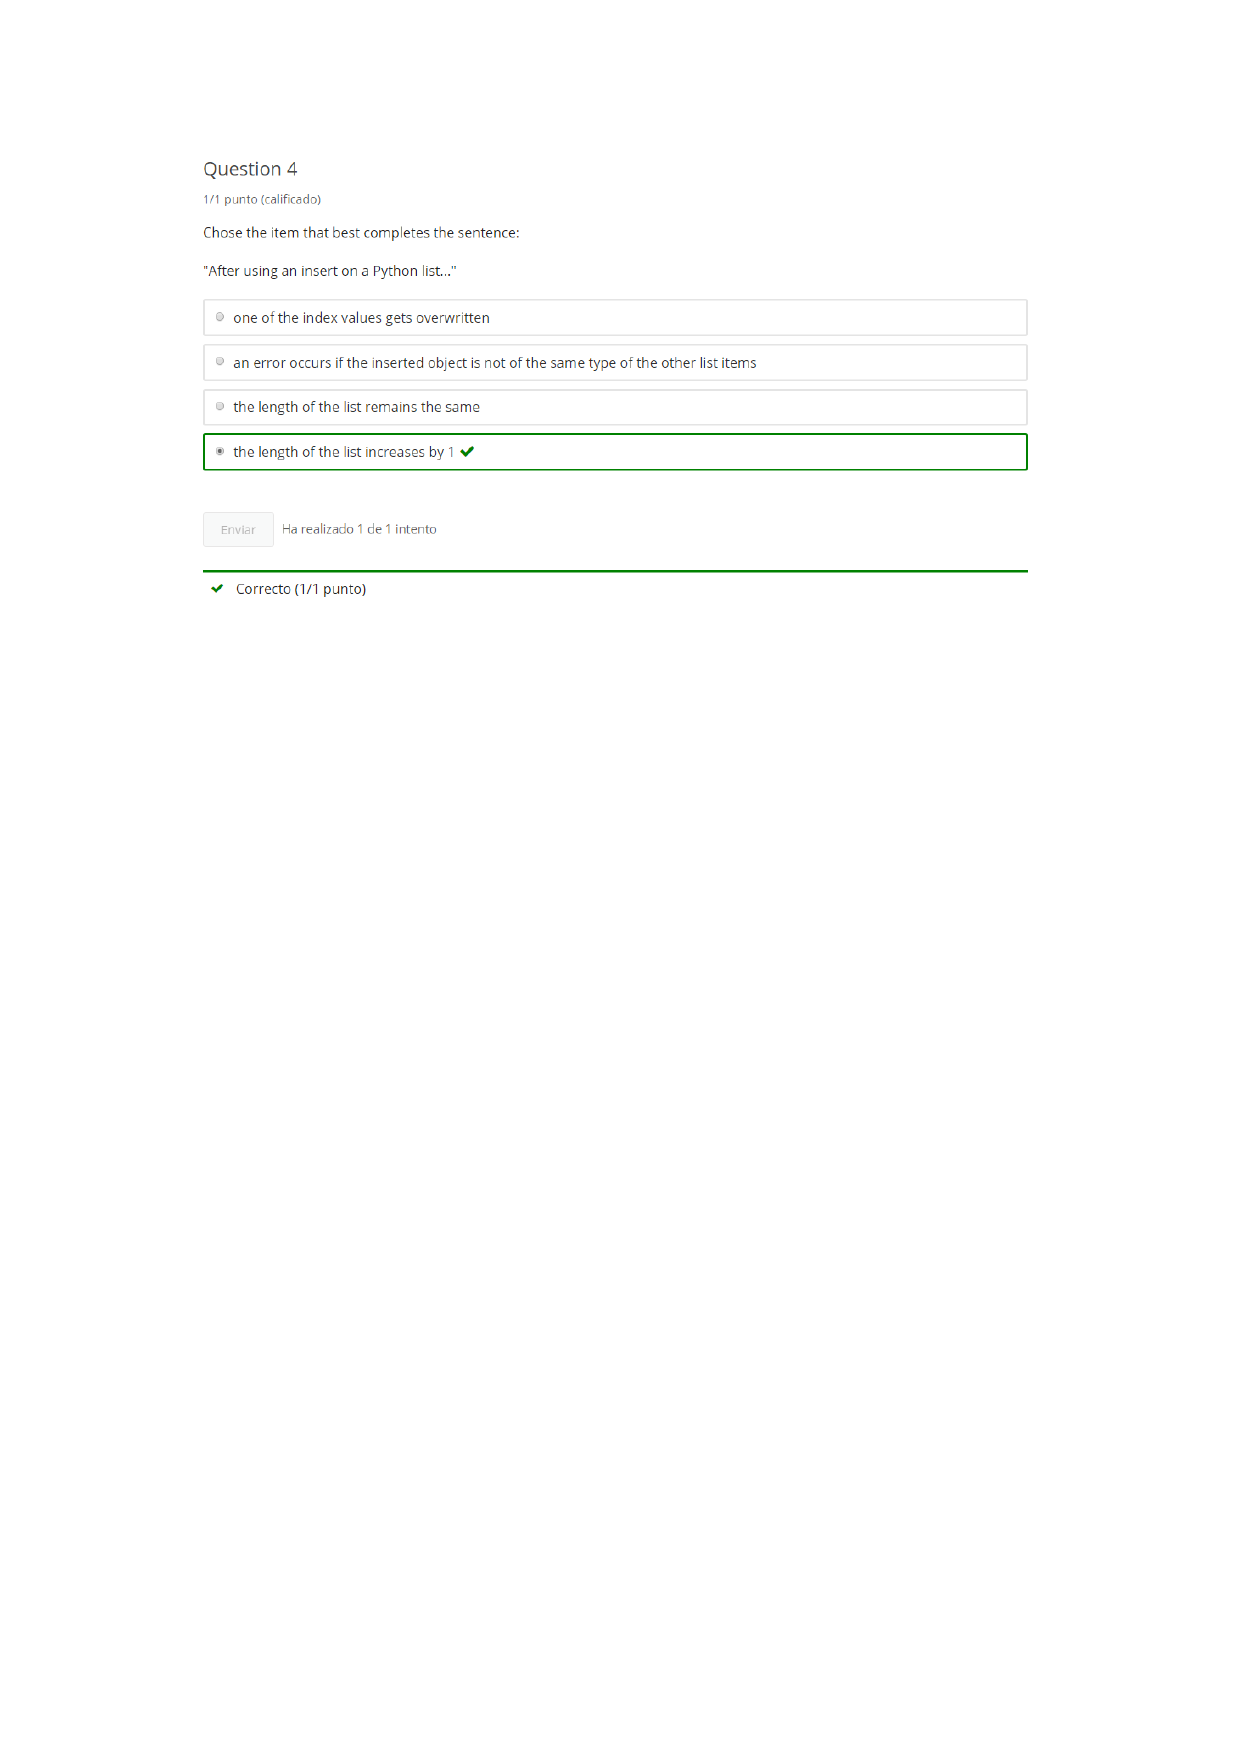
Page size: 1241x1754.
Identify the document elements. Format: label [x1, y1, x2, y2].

picture [177, 147, 1062, 607]
